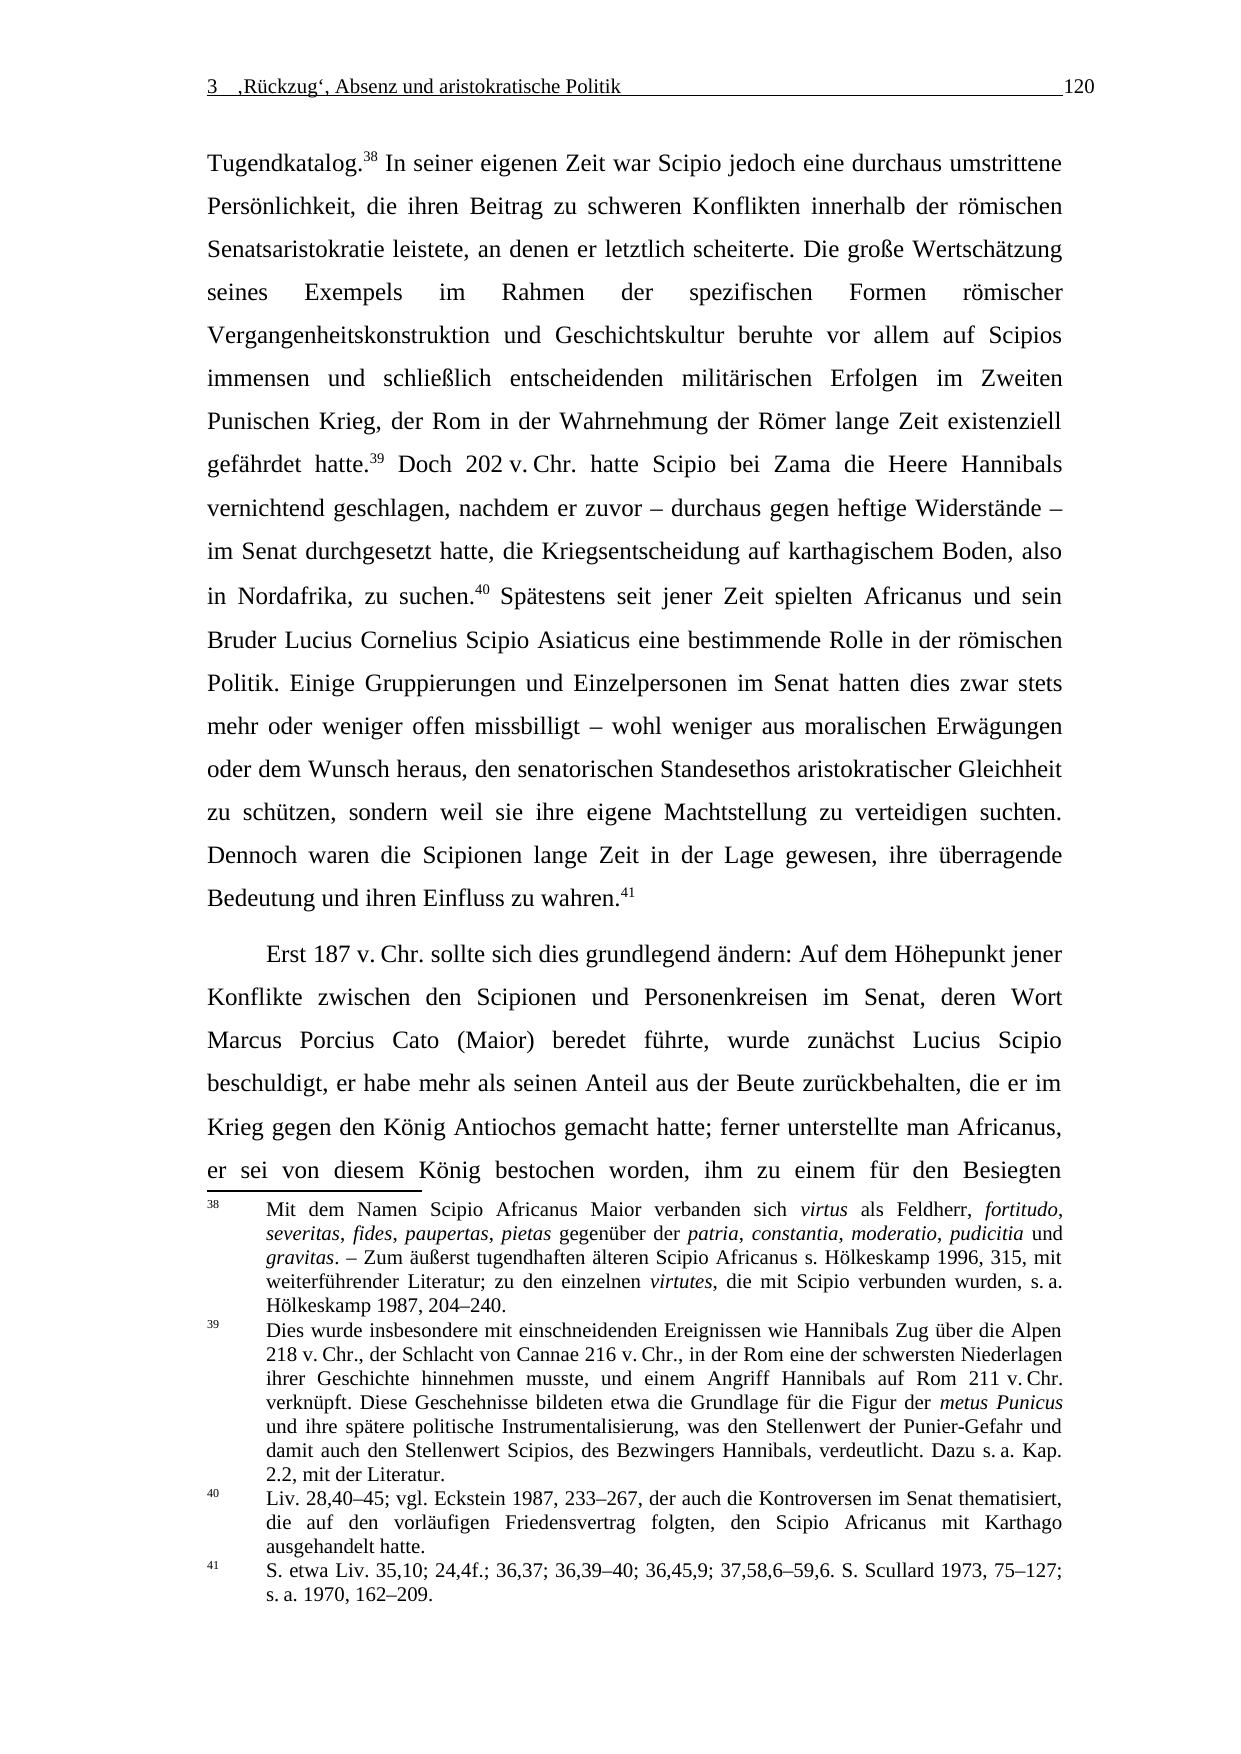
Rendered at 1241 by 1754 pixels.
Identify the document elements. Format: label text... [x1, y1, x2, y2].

text Erst 187 v. Chr. sollte sich dies grundlegend ändern: Auf dem Höhepunkt jener Konflikte zwischen den Scipionen und Personenkreisen im Senat, deren Wort Marcus Porcius Cato (Maior) beredet führte, wurde zunächst Lucius Scipio beschuldigt, er habe mehr als seinen Anteil aus der Beute zurückbehalten, die er im Krieg gegen den König Antiochos gemacht hatte; ferner unterstellte man Africanus, er sei von diesem König bestochen worden, ihm zu einem für den Besiegten vorteilhaften Friedensschluss zu verhelfen. Lucius stellte sich in den sog. Scipionenprozessen der gegen ihn gerichteten Klage und wurde schließlich mit einer hohen Geldbuße bestraft, die ihn nahezu ruinierte; Africanus hingegen umging das Verfahren und den drohenden Schuldspruch, indem er Rom verließ und sich auf seine Villa im kampanischen Liternum zurückzog – allerdings erst nach einem spektakulären Auftritt zum Prozessauftakt, wie Livius berichtet: [207, 939, 1063, 1183]
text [207, 148, 1063, 912]
